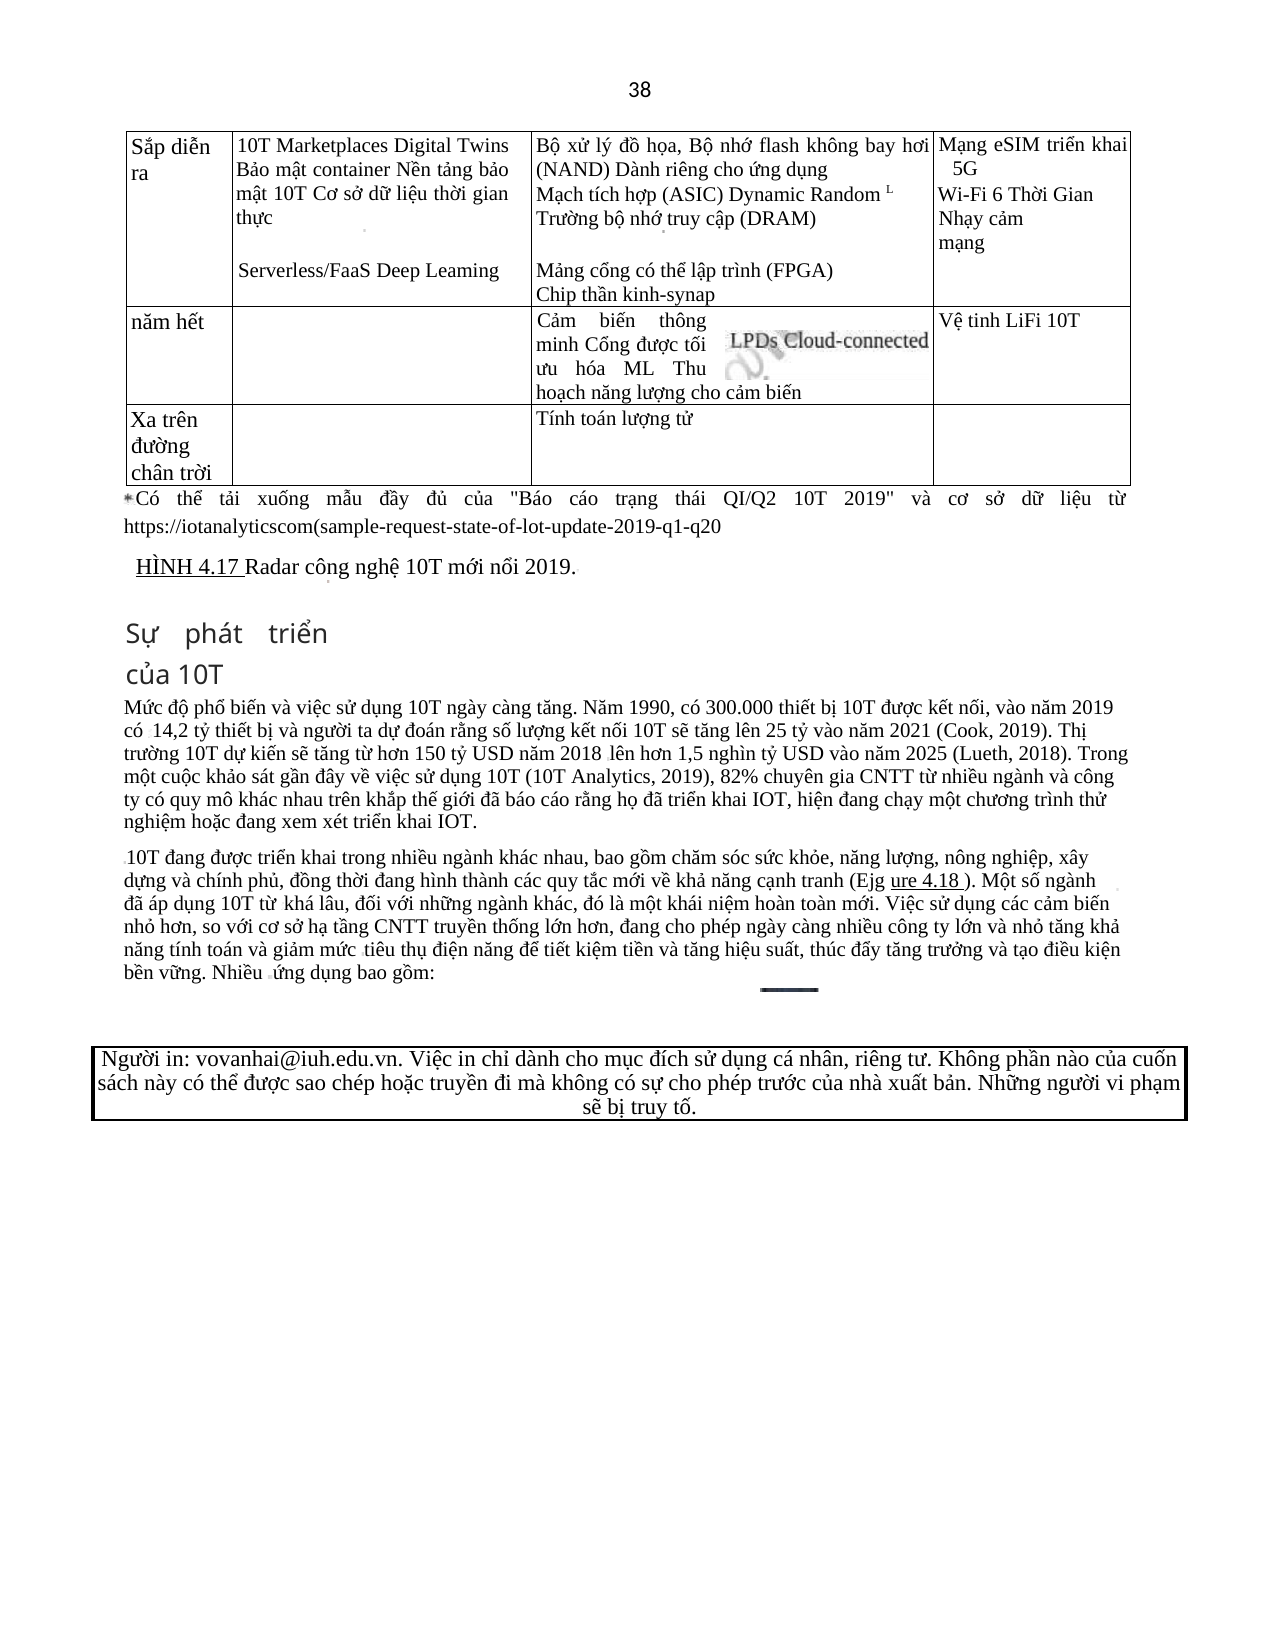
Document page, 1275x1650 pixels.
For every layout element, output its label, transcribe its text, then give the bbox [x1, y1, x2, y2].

table_cell Bộ xử lý đồ họa, Bộ nhớ flash không bay hơi (NAND) Dành riêng cho ứng dụng Mạch tích hợp (ASIC) Dynamic Random L Trường bộ nhớ truy cập (DRAM) Mảng cổng có thể lập trình (FPGA) Chip thần kinh-synap [532, 132, 933, 306]
picture [725, 330, 929, 380]
table_cell Sắp diễn ra [127, 132, 232, 306]
table_cell Cảm biến thông minh Cổng được tối ưu hóa ML Thu hoạch năng lượng cho cảm biến [532, 307, 933, 404]
text HÌNH 4.17 Radar công nghệ 10T mới nổi 2019. [136, 553, 1128, 579]
table_cell 10T Marketplaces Digital Twins Bảo mật container Nền tảng bảo mật 10T Cơ sở dữ liệu thời gian thực Serverless/FaaS Deep Leaming [233, 132, 531, 306]
table_cell Xa trên đường chân trời [127, 405, 232, 485]
table_cell năm hết [127, 307, 232, 404]
table_cell Vệ tinh LiFi 10T [934, 307, 1130, 404]
text Mức độ phổ biến và việc sử dụng 10T ngày càng tăng. Năm 1990, có 300.000 thiết bị 10T được kết nối, vào năm 2019 có 14,2 tỷ thiết bị và người ta dự đoán rằng số lượng kết nối 10T sẽ tăng lên 25 tỷ vào năm 2021 (Cook, 2019). Thị trường 10T dự kiến sẽ tăng từ hơn 150 tỷ USD năm 2018 lên hơn 1,5 nghìn tỷ USD vào năm 2025 (Lueth, 2018). Trong một cuộc khảo sát gần đây về việc sử dụng 10T (10T Analytics, 2019), 82% chuyên gia CNTT từ nhiều ngành và công ty có quy mô khác nhau trên khắp thế giới đã báo cáo rằng họ đã triển khai IOT, hiện đang chạy một chương trình thử nghiệm hoặc đang xem xét triển khai IOT. [123, 696, 1131, 833]
text Có thể tải xuống mẫu đầy đủ của "Báo cáo trạng thái QI/Q2 10T 2019" và cơ sở dữ liệu từ https://iotanalyticscom(sample-request-state-of-lot-update-2019-q1-q20 [123, 486, 1128, 538]
table_cell [233, 307, 531, 404]
picture [760, 988, 819, 992]
table_cell Mạng eSIM triển khai 5G Wi-Fi 6 Thời Gian Nhạy cảm mạng [934, 132, 1130, 306]
subtitle Sự phát triển của 10T [125, 615, 328, 692]
text Người in: vovanhai@iuh.edu.vn. Việc in chỉ dành cho mục đích sử dụng cá nhân, riêng tư. Không phần nào của cuốn sách này có thể được sao chép hoặc truyền đi mà không có sự cho phép trước của nhà xuất bản. Những người vi phạm sẽ bị truy tố. [95, 1048, 1184, 1119]
table_cell [233, 405, 531, 485]
table_cell [934, 405, 1130, 485]
text 10T đang được triển khai trong nhiều ngành khác nhau, bao gồm chăm sóc sức khỏe, năng lượng, nông nghiệp, xây dựng và chính phủ, đồng thời đang hình thành các quy tắc mới về khả năng cạnh tranh (Ejg ure 4.18 ). Một số ngành đã áp dụng 10T từ khá lâu, đối với những ngành khác, đó là một khái niệm hoàn toàn mới. Việc sử dụng các cảm biến nhỏ hơn, so với cơ sở hạ tầng CNTT truyền thống lớn hơn, đang cho phép ngày càng nhiều công ty lớn và nhỏ tăng khả năng tính toán và giảm mức tiêu thụ điện năng để tiết kiệm tiền và tăng hiệu suất, thúc đẩy tăng trưởng và tạo điều kiện bền vững. Nhiều ứng dụng bao gồm: [123, 844, 1131, 983]
table_cell Tính toán lượng tử [532, 405, 933, 485]
picture [123, 493, 136, 505]
